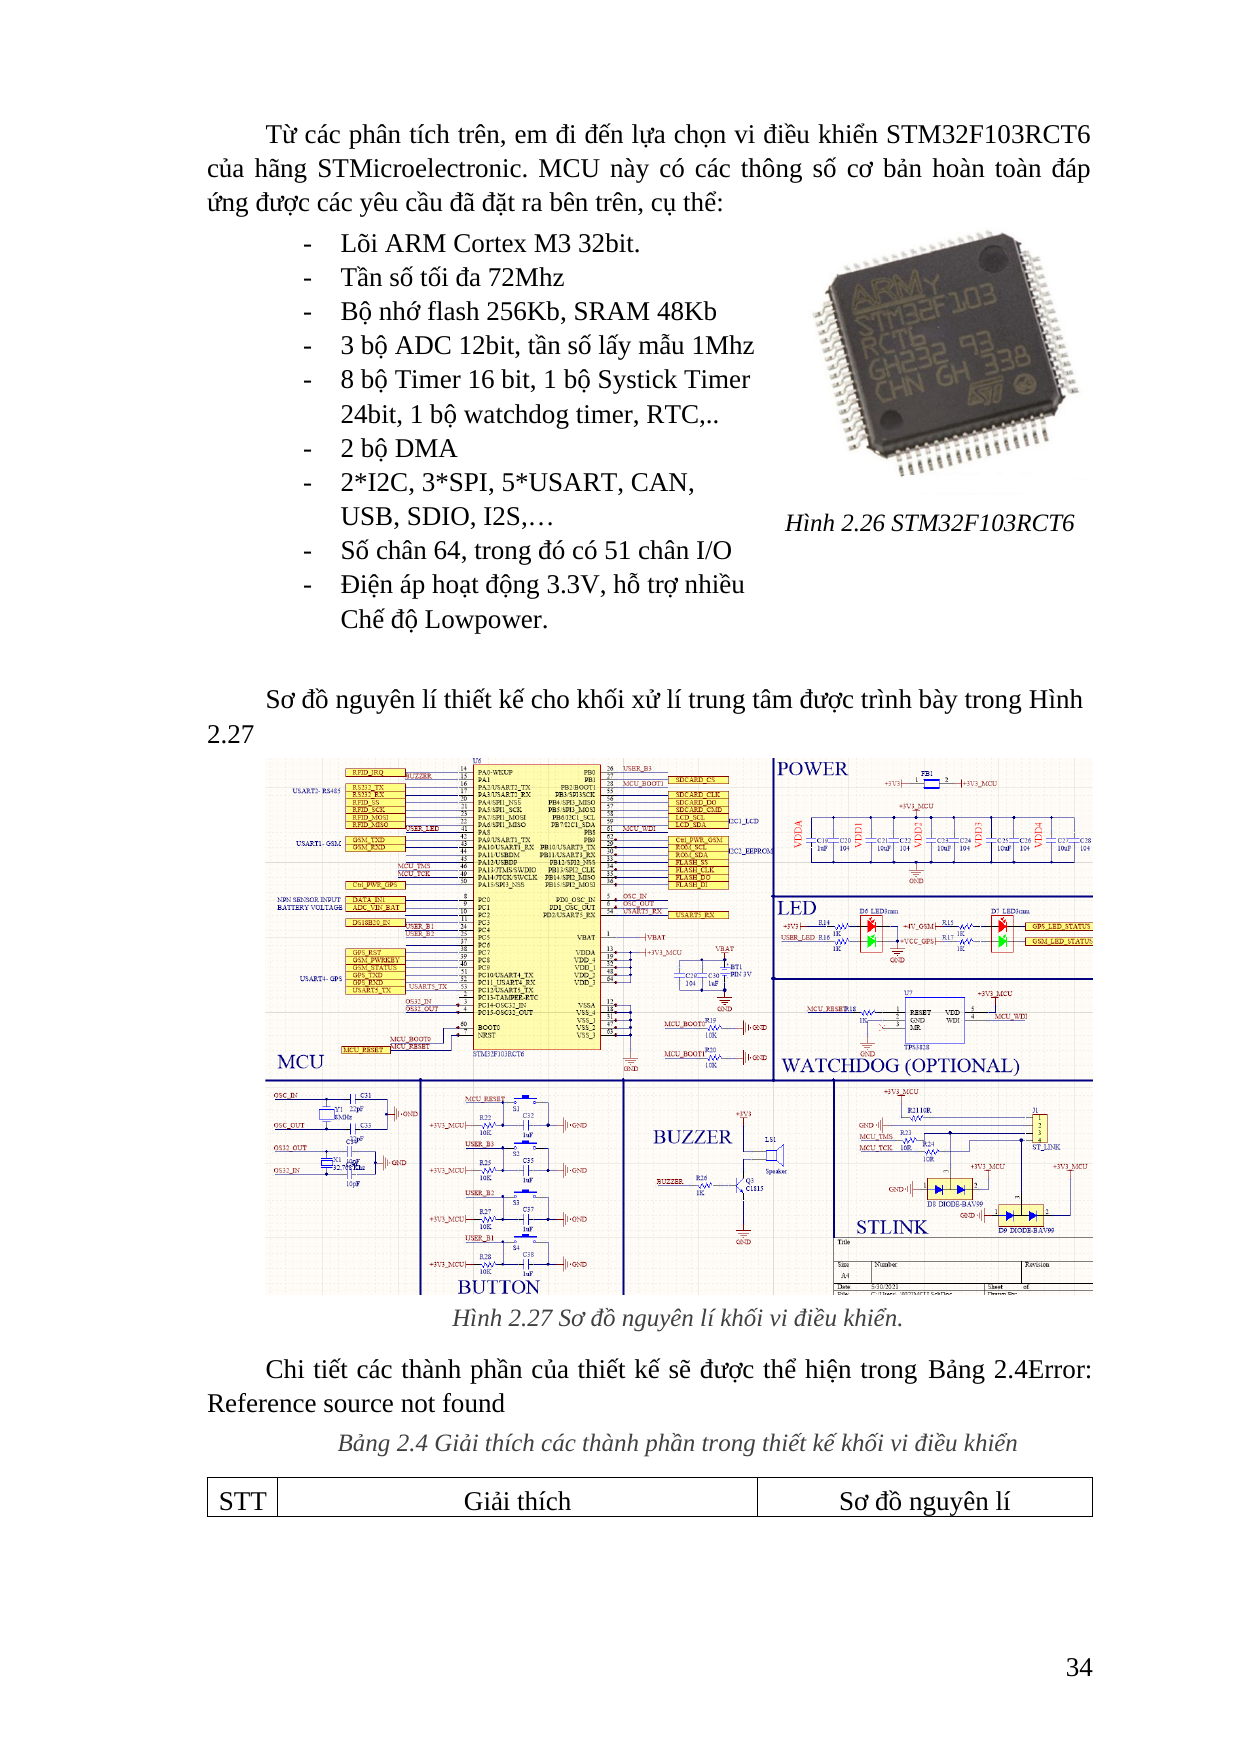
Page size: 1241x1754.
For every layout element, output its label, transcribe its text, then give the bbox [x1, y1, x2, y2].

list Điện áp hoạt động 3.3V, hỗ trợ nhiều [303, 568, 1092, 600]
picture [800, 227, 1093, 501]
table_header Sơ đồ nguyên lí [758, 1478, 1092, 1516]
list Chế độ Lowpower. [340, 603, 1092, 634]
text Hình . Sơ đồ nguyên lí khối vi điều khiển. [207, 1303, 1092, 1332]
list USB, SDIO, I2S,… [340, 500, 1092, 531]
picture [265, 758, 1093, 1295]
list 24bit, 1 bộ watchdog timer, RTC,.. [340, 398, 1092, 429]
list Số chân 64, trong đó có 51 chân I/O [303, 534, 1092, 566]
list Bộ nhớ flash 256Kb, SRAM 48Kb [303, 295, 1092, 326]
text Bảng . Giải thích các thành phần trong thiết kế khối vi điều khiển [207, 1428, 1092, 1456]
table_header STT [208, 1478, 277, 1516]
table_header Giải thích [278, 1478, 757, 1516]
text Từ các phân tích trên, em đi đến lựa chọn vi điều khiển STM32F103RCT6 của hãng STMicroelectronic. MCU này có các thông số cơ bản hoàn toàn đáp ứng được các yêu cầu đã đặt ra bên trên, cụ thể: [207, 118, 1092, 218]
list Tần số tối đa 72Mhz [303, 261, 1092, 292]
list 3 bộ ADC 12bit, tần số lấy mẫu 1Mhz [303, 329, 1092, 361]
list Lõi ARM Cortex M3 32bit. [303, 227, 1092, 258]
list 2 bộ DMA [303, 432, 1092, 463]
list 8 bộ Timer 16 bit, 1 bộ Systick Timer [303, 363, 1092, 395]
list 2*I2C, 3*SPI, 5*USART, CAN, [303, 466, 1092, 497]
